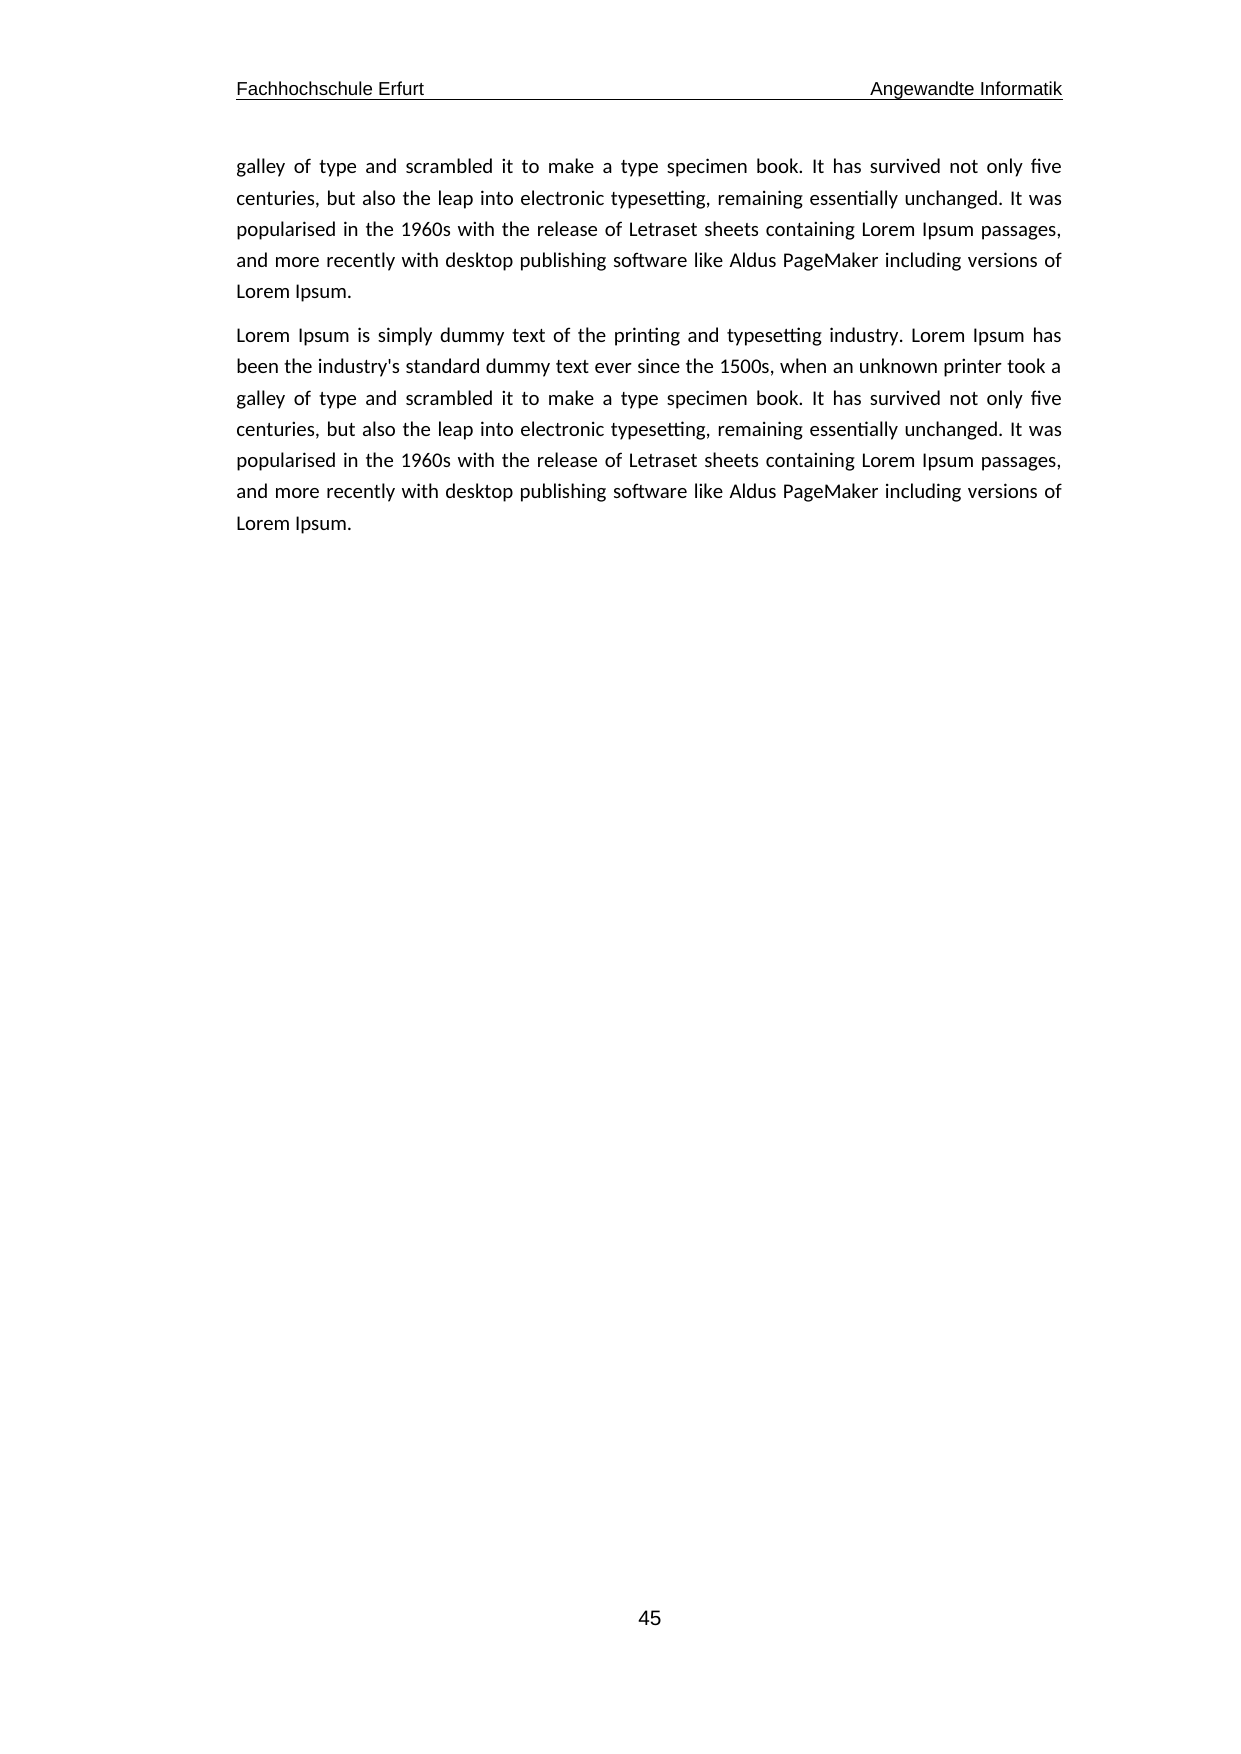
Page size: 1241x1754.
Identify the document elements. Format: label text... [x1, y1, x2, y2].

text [236, 148, 1063, 304]
